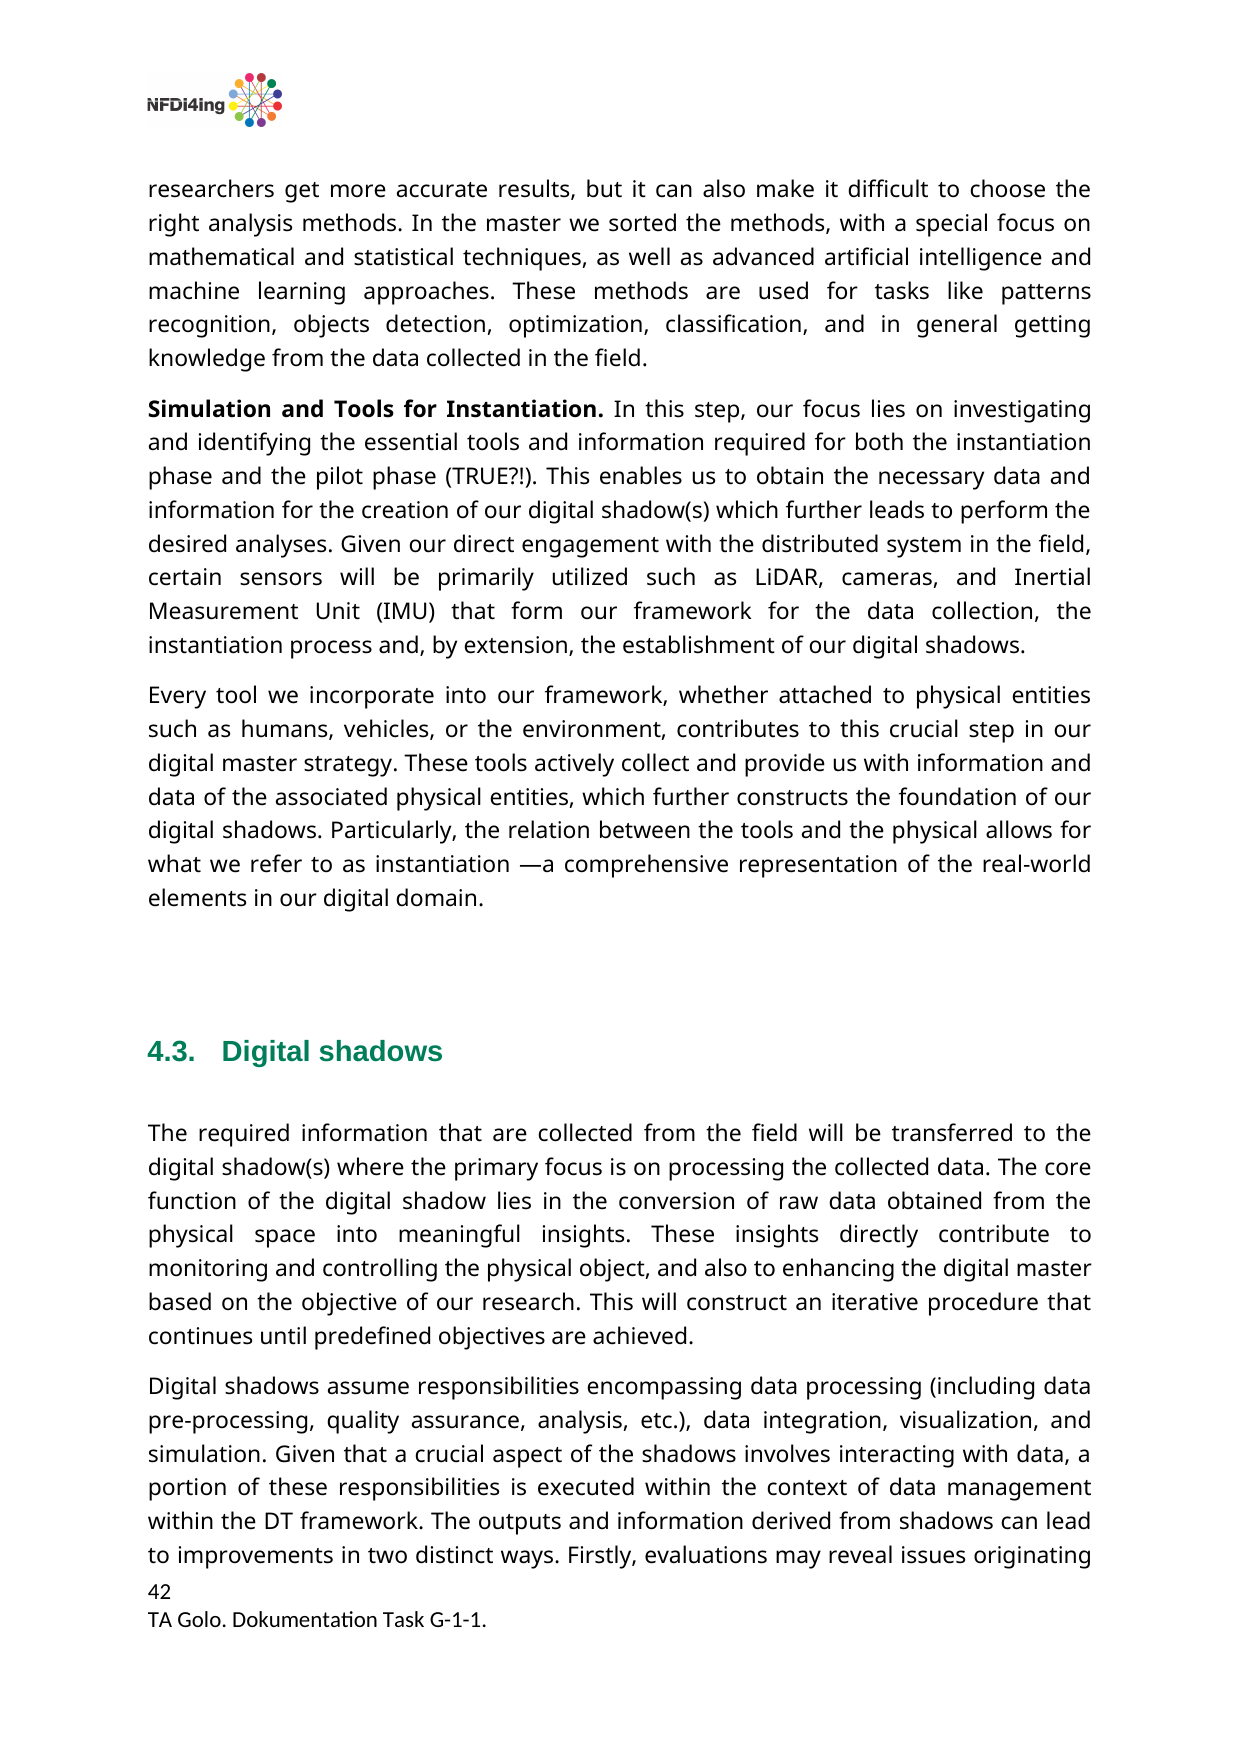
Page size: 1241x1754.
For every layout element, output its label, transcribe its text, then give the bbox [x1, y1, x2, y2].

picture [147, 73, 282, 127]
text Every tool we incorporate into our framework, whether attached to physical entities such as humans, vehicles, or the environment, contributes to this crucial step in our digital master strategy. These tools actively collect and provide us with information and data of the associated physical entities, which further constructs the foundation of our digital shadows. Particularly, the relation between the tools and the physical allows for what we refer to as instantiation —a comprehensive representation of the real-world elements in our digital domain. [148, 679, 1093, 913]
text The required information that are collected from the field will be transferred to the digital shadow(s) where the primary focus is on processing the collected data. The core function of the digital shadow lies in the conversion of raw data obtained from the physical space into meaningful insights. These insights directly contribute to monitoring and controlling the physical object, and also to enhancing the digital master based on the objective of our research. This will construct an iterative procedure that continues until predefined objectives are achieved. [148, 1117, 1093, 1351]
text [148, 173, 1093, 373]
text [148, 1370, 1093, 1570]
text Simulation and Tools for Instantiation. In this step, our focus lies on investigating and identifying the essential tools and information required for both the instantiation phase and the pilot phase (TRUE?!). This enables us to obtain the necessary data and information for the creation of our digital shadow(s) which further leads to perform the desired analyses. Given our direct engagement with the distributed system in the field, certain sensors will be primarily utilized such as LiDAR, cameras, and Inertial Measurement Unit (IMU) that form our framework for the data collection, the instantiation process and, by extension, the establishment of our digital shadows. [148, 392, 1093, 660]
subtitle Digital shadows [147, 1034, 1093, 1068]
